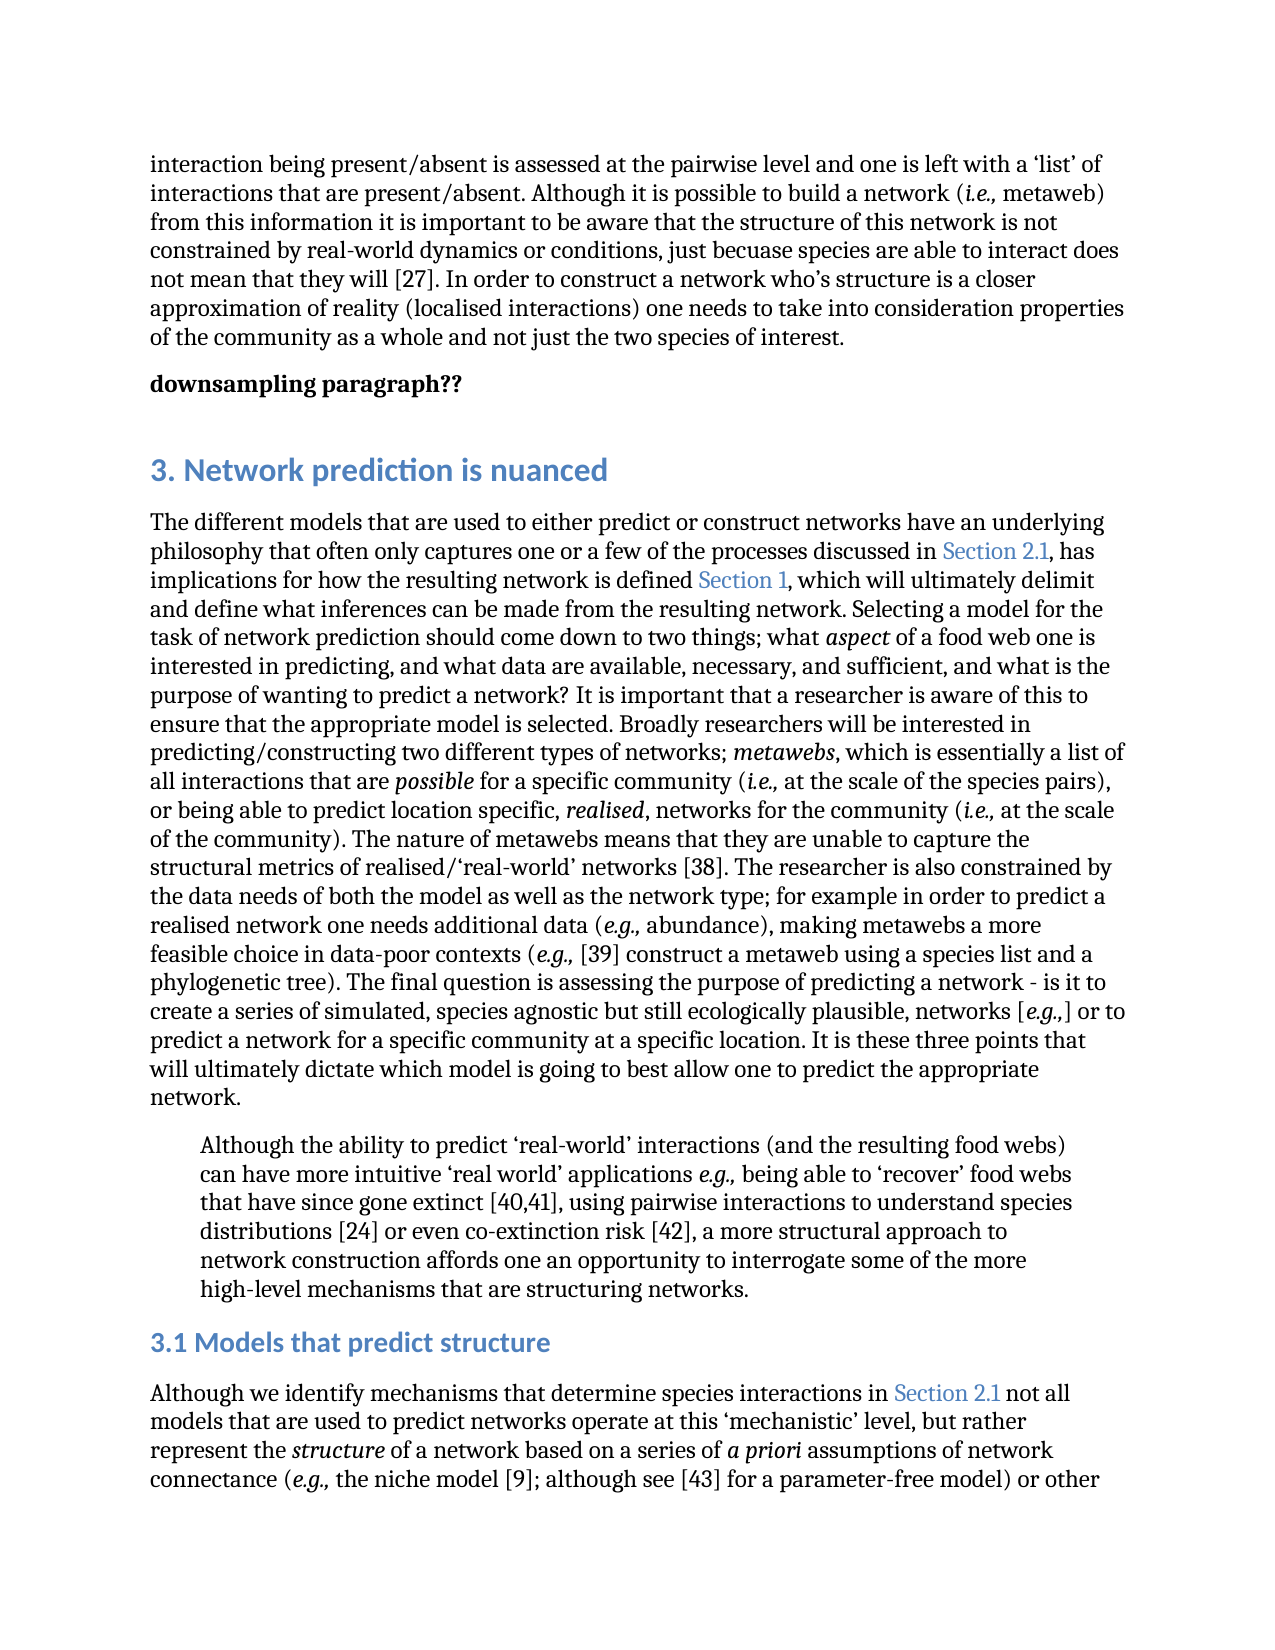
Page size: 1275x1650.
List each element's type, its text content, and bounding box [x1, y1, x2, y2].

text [150, 150, 1125, 351]
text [150, 1378, 1125, 1493]
subtitle 3.1 Models that predict structure [150, 1324, 1125, 1360]
text Although the ability to predict ‘real-world’ interactions (and the resulting food webs) can have more intuitive ‘real world’ applications e.g., being able to ‘recover’ food webs that have since gone extinct [40,41], using pairwise interactions to understand species distributions [24] or even co-extinction risk [42], a more structural approach to network construction affords one an opportunity to interrogate some of the more high-level mechanisms that are structuring networks. [200, 1131, 1075, 1303]
text downsampling paragraph?? [150, 370, 1125, 399]
subtitle 3. Network prediction is nuanced [150, 449, 1125, 489]
text The different models that are used to either predict or construct networks have an underlying philosophy that often only captures one or a few of the processes discussed in Section 2.1, has implications for how the resulting network is defined Section 1, which will ultimately delimit and define what inferences can be made from the resulting network. Selecting a model for the task of network prediction should come down to two things; what aspect of a food web one is interested in predicting, and what data are available, necessary, and sufficient, and what is the purpose of wanting to predict a network? It is important that a researcher is aware of this to ensure that the appropriate model is selected. Broadly researchers will be interested in predicting/constructing two different types of networks; metawebs, which is essentially a list of all interactions that are possible for a specific community (i.e., at the scale of the species pairs), or being able to predict location specific, realised, networks for the community (i.e., at the scale of the community). The nature of metawebs means that they are unable to capture the structural metrics of realised/‘real-world’ networks [38]. The researcher is also constrained by the data needs of both the model as well as the network type; for example in order to predict a realised network one needs additional data (e.g., abundance), making metawebs a more feasible choice in data-poor contexts (e.g., [39] construct a metaweb using a species list and a phylogenetic tree). The final question is assessing the purpose of predicting a network - is it to create a series of simulated, species agnostic but still ecologically plausible, networks [e.g.,] or to predict a network for a specific community at a specific location. It is these three points that will ultimately dictate which model is going to best allow one to predict the appropriate network. [150, 508, 1125, 1112]
